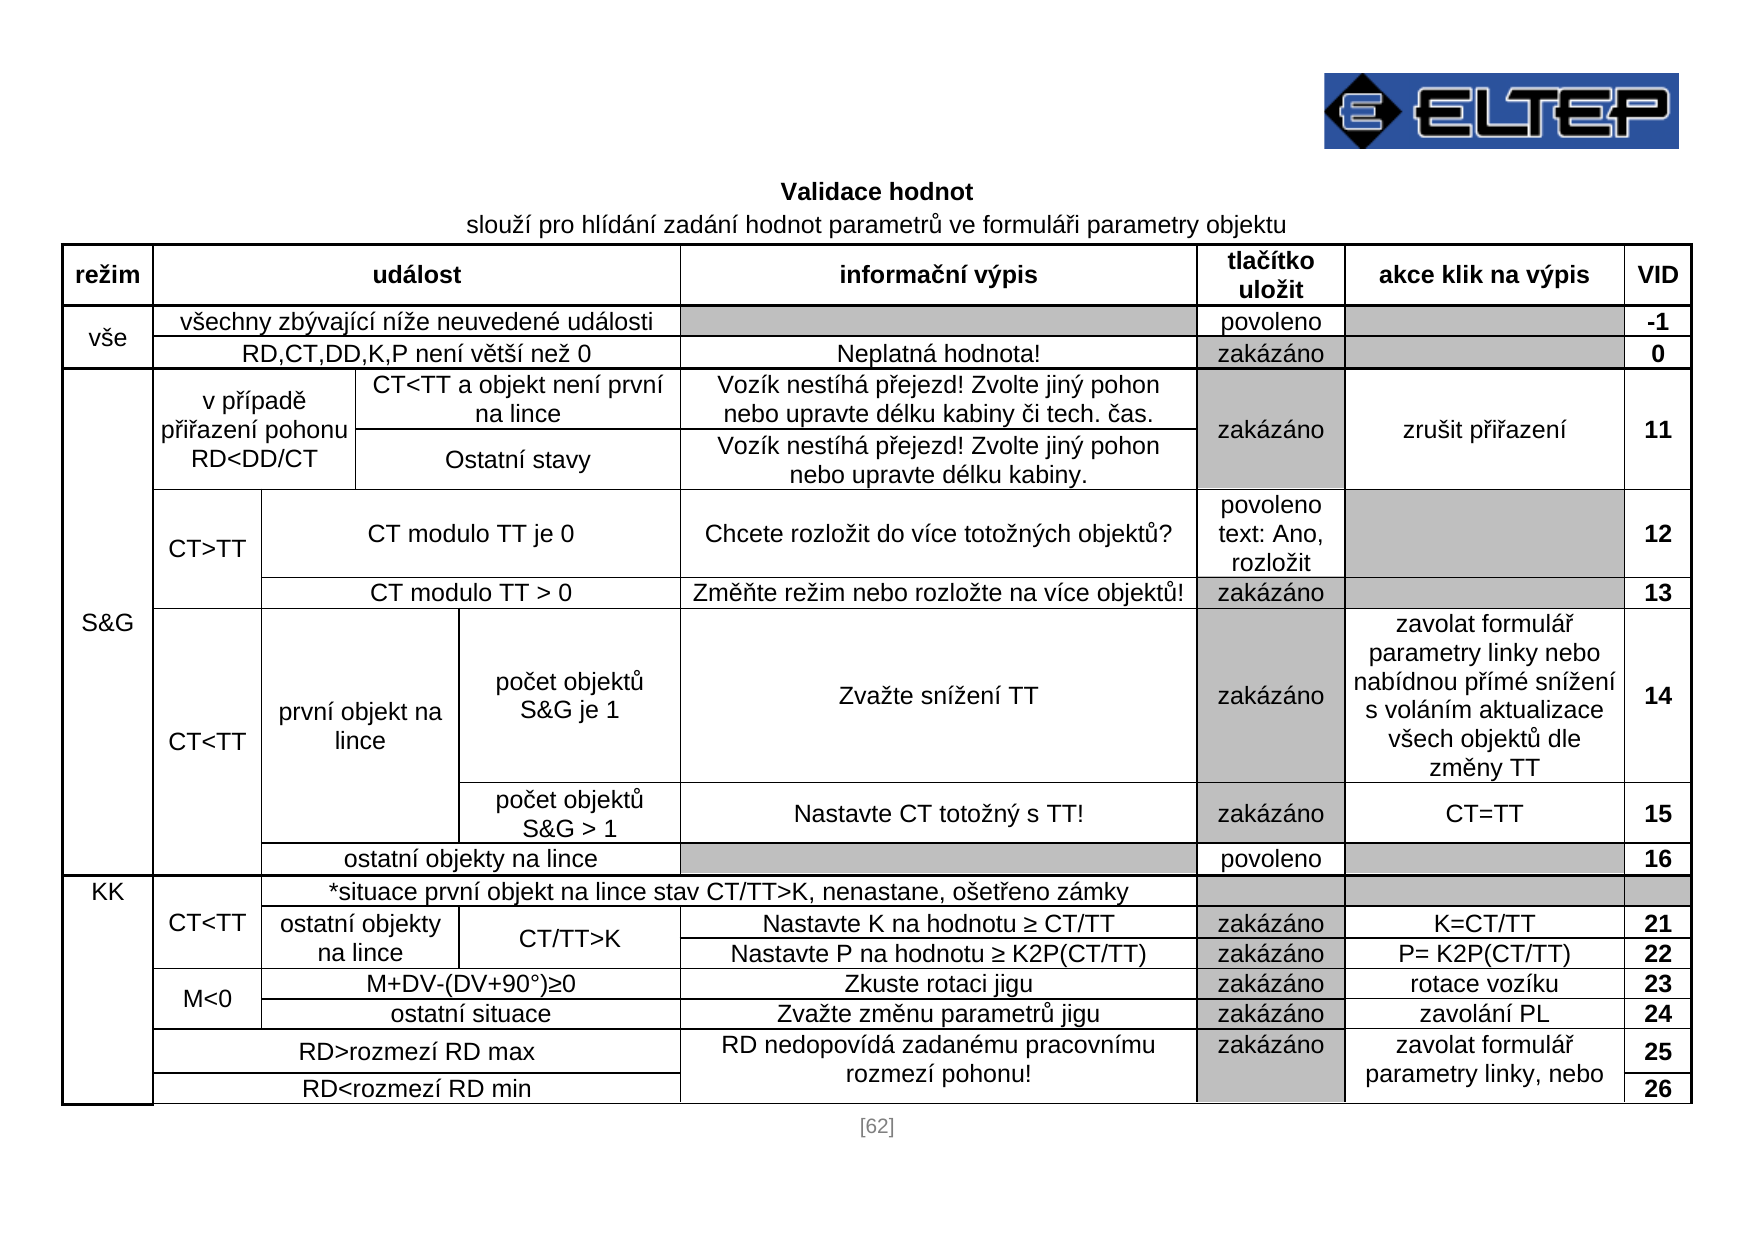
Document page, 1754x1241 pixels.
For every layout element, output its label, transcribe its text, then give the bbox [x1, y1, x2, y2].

table_cell počet objektů S&G je 1 [460, 609, 680, 782]
table_cell [1346, 844, 1624, 873]
table_cell všechny zbývající níže neuvedené události [154, 307, 680, 335]
table_cell v případě přiřazení pohonu RD<DD/CT [154, 370, 355, 488]
table_cell počet objektů S&G > 1 [460, 783, 680, 842]
text slouží pro hlídání zadání hodnot parametrů ve formuláři parametry objektu [75, 210, 1679, 239]
table_cell 12 [1625, 490, 1690, 576]
table_cell 14 [1625, 609, 1690, 782]
table_cell [1346, 490, 1624, 576]
table_cell zakázáno [1198, 907, 1344, 937]
table_cell [1198, 877, 1344, 905]
table_cell [681, 844, 1196, 873]
table_cell 22 [1625, 939, 1690, 968]
table_cell M+DV-(DV+90°)≥0 [262, 969, 680, 998]
table_cell Nastavte CT totožný s TT! [681, 783, 1196, 842]
table_cell zakázáno [1198, 783, 1344, 842]
table_header režim [64, 246, 152, 303]
table_cell první objekt na lince [262, 609, 458, 842]
table_cell Vozík nestíhá přejezd! Zvolte jiný pohon nebo upravte délku kabiny. [681, 430, 1196, 488]
table_cell ostatní objekty na lince [262, 907, 458, 968]
table_cell [1346, 578, 1624, 608]
table_cell K=CT/TT [1346, 907, 1624, 937]
table_cell RD>rozmezí RD max [154, 1030, 680, 1072]
table_cell RD,CT,DD,K,P není větší než 0 [154, 337, 680, 367]
table_cell Vozík nestíhá přejezd! Zvolte jiný pohon nebo upravte délku kabiny či tech. čas. [681, 370, 1196, 428]
table_cell zakázáno [1198, 969, 1344, 998]
table_cell ostatní situace [262, 1000, 680, 1028]
table_cell CT<TT [154, 877, 261, 968]
table_cell 24 [1625, 999, 1690, 1028]
table_cell CT<TT [154, 609, 261, 873]
table_cell [1346, 307, 1624, 335]
table_cell Nastavte K na hodnotu ≥ CT/TT [681, 907, 1196, 937]
table_cell -1 [1625, 307, 1690, 335]
table_cell [1346, 877, 1624, 905]
table_header tlačítko uložit [1198, 246, 1344, 303]
table_cell [1346, 337, 1624, 367]
table_cell [1625, 877, 1690, 905]
table_cell CT>TT [154, 490, 261, 608]
table_cell Zvažte snížení TT [681, 609, 1196, 782]
table_cell 26 [1625, 1074, 1690, 1102]
table_cell zakázáno [1198, 939, 1344, 968]
table_cell 13 [1625, 578, 1690, 608]
table_cell S&G [64, 370, 152, 873]
table_cell CT modulo TT je 0 [262, 490, 680, 576]
table_cell RD nedopovídá zadanému pracovnímu rozmezí pohonu! [681, 1030, 1196, 1102]
table_cell Ostatní stavy [356, 430, 680, 488]
table_cell 0 [1625, 337, 1690, 367]
table_cell povoleno text: Ano, rozložit [1198, 490, 1344, 576]
table_cell Neplatná hodnota! [681, 337, 1196, 367]
table_cell povoleno [1198, 844, 1344, 873]
table_header informační výpis [681, 246, 1196, 303]
table_cell zavolat formulář parametry linky, nebo nabídnou přímou změnu rozmezí [1346, 1029, 1624, 1102]
table_cell Zvažte změnu parametrů jigu [681, 1000, 1196, 1028]
table_cell zakázáno [1198, 609, 1344, 782]
table_cell 15 [1625, 783, 1690, 842]
table_cell zavolání PL [1346, 999, 1624, 1028]
table_cell CT/TT>K [460, 907, 680, 968]
table_cell zakázáno [1198, 1030, 1344, 1102]
table_cell P= K2P(CT/TT) [1346, 939, 1624, 968]
picture [1324, 73, 1679, 149]
table_cell 11 [1625, 370, 1690, 488]
table_cell zavolat formulář parametry linky nebo nabídnou přímé snížení s voláním aktualizace všech objektů dle změny TT [1346, 609, 1624, 782]
text Validace hodnot [75, 177, 1679, 206]
table_cell 23 [1625, 969, 1690, 998]
table_cell ostatní objekty na lince [262, 844, 680, 873]
table_cell povoleno [1198, 307, 1344, 335]
table_cell Změňte režim nebo rozložte na více objektů! [681, 578, 1196, 608]
table_header VID [1625, 246, 1690, 303]
table_header akce klik na výpis [1346, 246, 1624, 303]
table_cell Nastavte P na hodnotu ≥ K2P(CT/TT) [681, 939, 1196, 968]
table_cell Chcete rozložit do více totožných objektů? [681, 490, 1196, 576]
table_cell vše [64, 307, 152, 367]
table_cell RD<rozmezí RD min [154, 1074, 680, 1102]
table_cell zakázáno [1198, 337, 1344, 367]
table_cell 16 [1625, 844, 1690, 873]
table_cell KK [64, 877, 152, 1102]
table_cell 21 [1625, 907, 1690, 937]
table_cell Zkuste rotaci jigu [681, 969, 1196, 998]
table_cell 25 [1625, 1029, 1690, 1072]
table_header událost [154, 246, 680, 303]
table_cell rotace vozíku [1346, 969, 1624, 998]
table_cell zakázáno [1198, 578, 1344, 608]
table_cell zakázáno [1198, 370, 1344, 488]
table_cell CT=TT [1346, 783, 1624, 842]
table_cell CT modulo TT > 0 [262, 578, 680, 608]
table_cell zakázáno [1198, 1000, 1344, 1028]
table_cell [681, 307, 1196, 335]
table_cell M<0 [154, 969, 261, 1028]
table_cell zrušit přiřazení [1346, 370, 1624, 488]
table_cell CT<TT a objekt není první na lince [356, 370, 680, 428]
table_cell *situace první objekt na lince stav CT/TT>K, nenastane, ošetřeno zámky [262, 877, 1196, 905]
